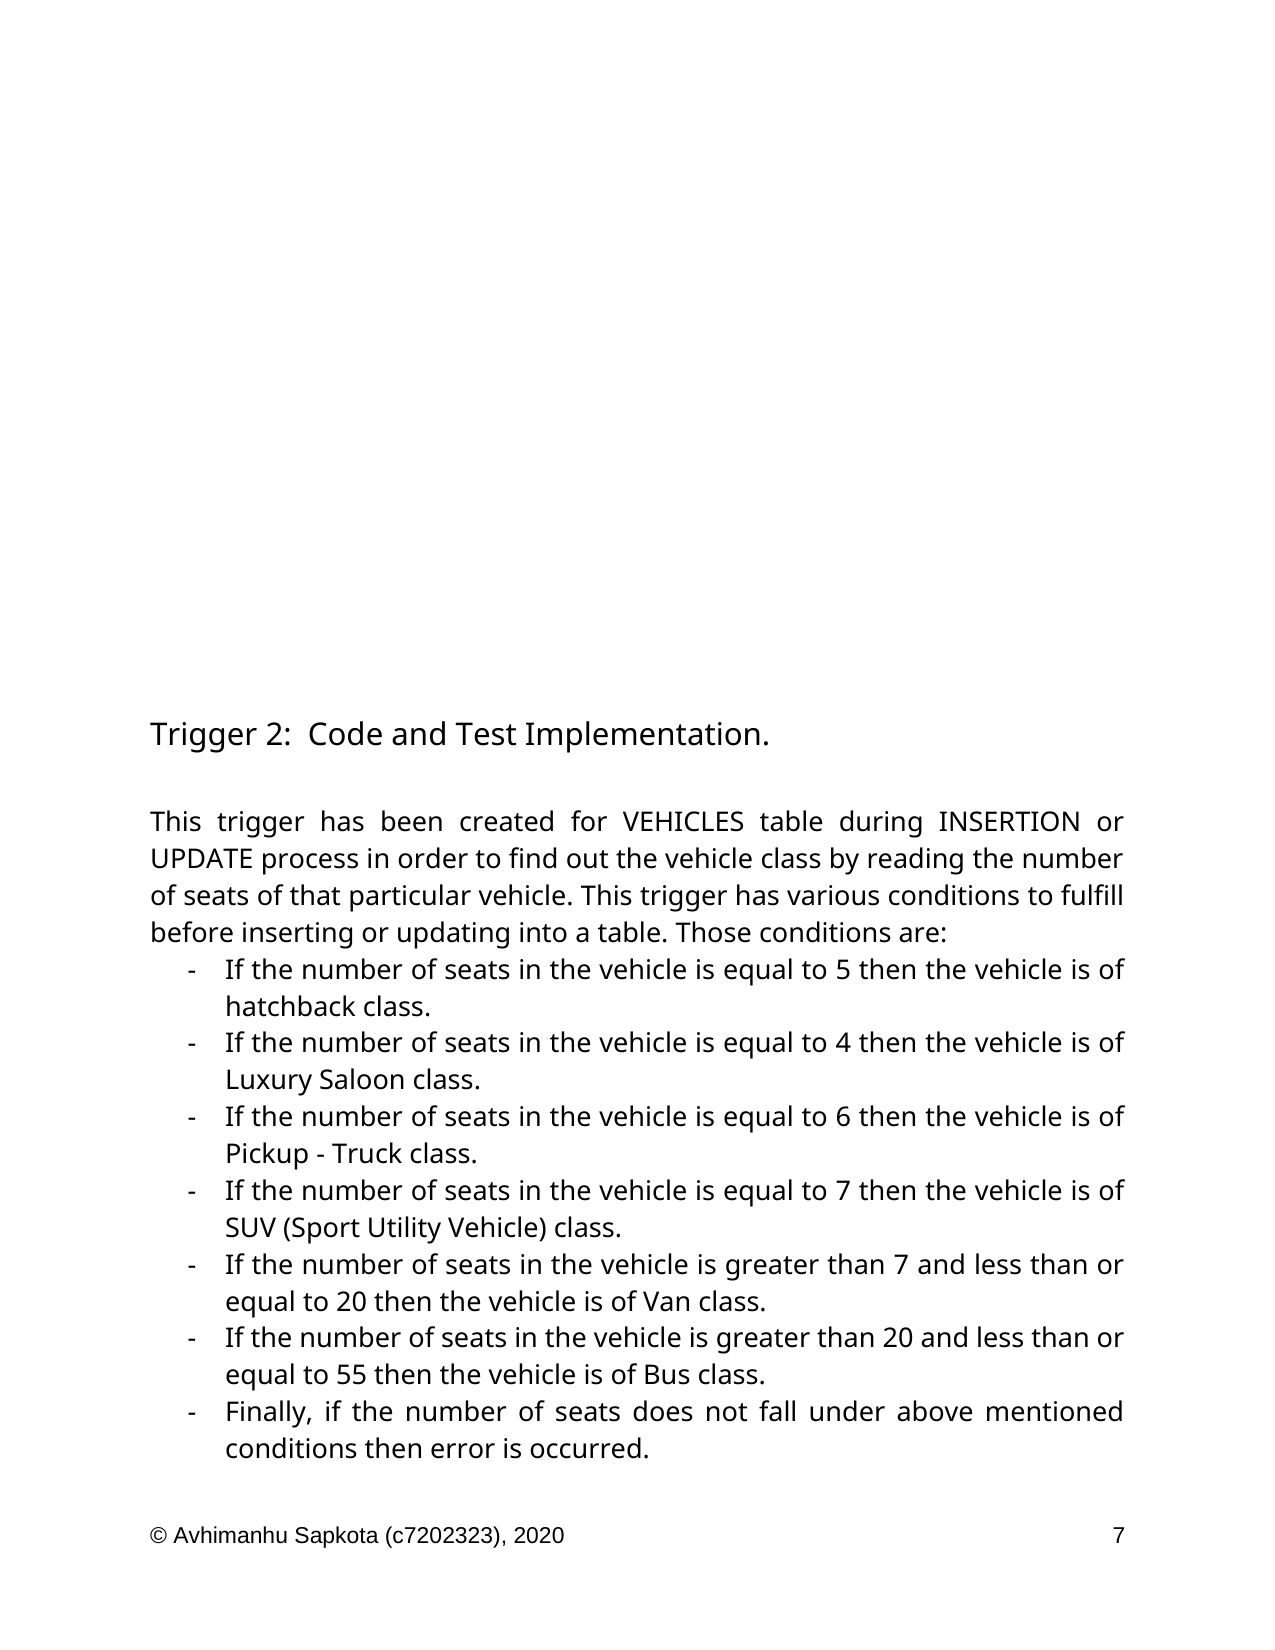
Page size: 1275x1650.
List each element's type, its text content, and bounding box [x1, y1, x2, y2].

list If the number of seats in the vehicle is greater than 20 and less than or equal to 55 then the vehicle is of Bus class. [187, 1319, 1125, 1393]
list If the number of seats in the vehicle is equal to 5 then the vehicle is of hatchback class. [187, 950, 1125, 1024]
list If the number of seats in the vehicle is equal to 4 then the vehicle is of Luxury Saloon class. [187, 1024, 1125, 1098]
list Finally, if the number of seats does not fall under above mentioned conditions then error is occurred. [187, 1393, 1125, 1466]
text This trigger has been created for VEHICLES table during INSERTION or UPDATE process in order to find out the vehicle class by reading the number of seats of that particular vehicle. This trigger has various conditions to fulfill before inserting or updating into a table. Those conditions are: [150, 803, 1125, 950]
list If the number of seats in the vehicle is equal to 6 then the vehicle is of Pickup - Truck class. [187, 1098, 1125, 1171]
subtitle Trigger 2: Code and Test Implementation. [150, 712, 1125, 754]
list If the number of seats in the vehicle is greater than 7 and less than or equal to 20 then the vehicle is of Van class. [187, 1245, 1125, 1319]
list If the number of seats in the vehicle is equal to 7 then the vehicle is of SUV (Sport Utility Vehicle) class. [187, 1171, 1125, 1245]
